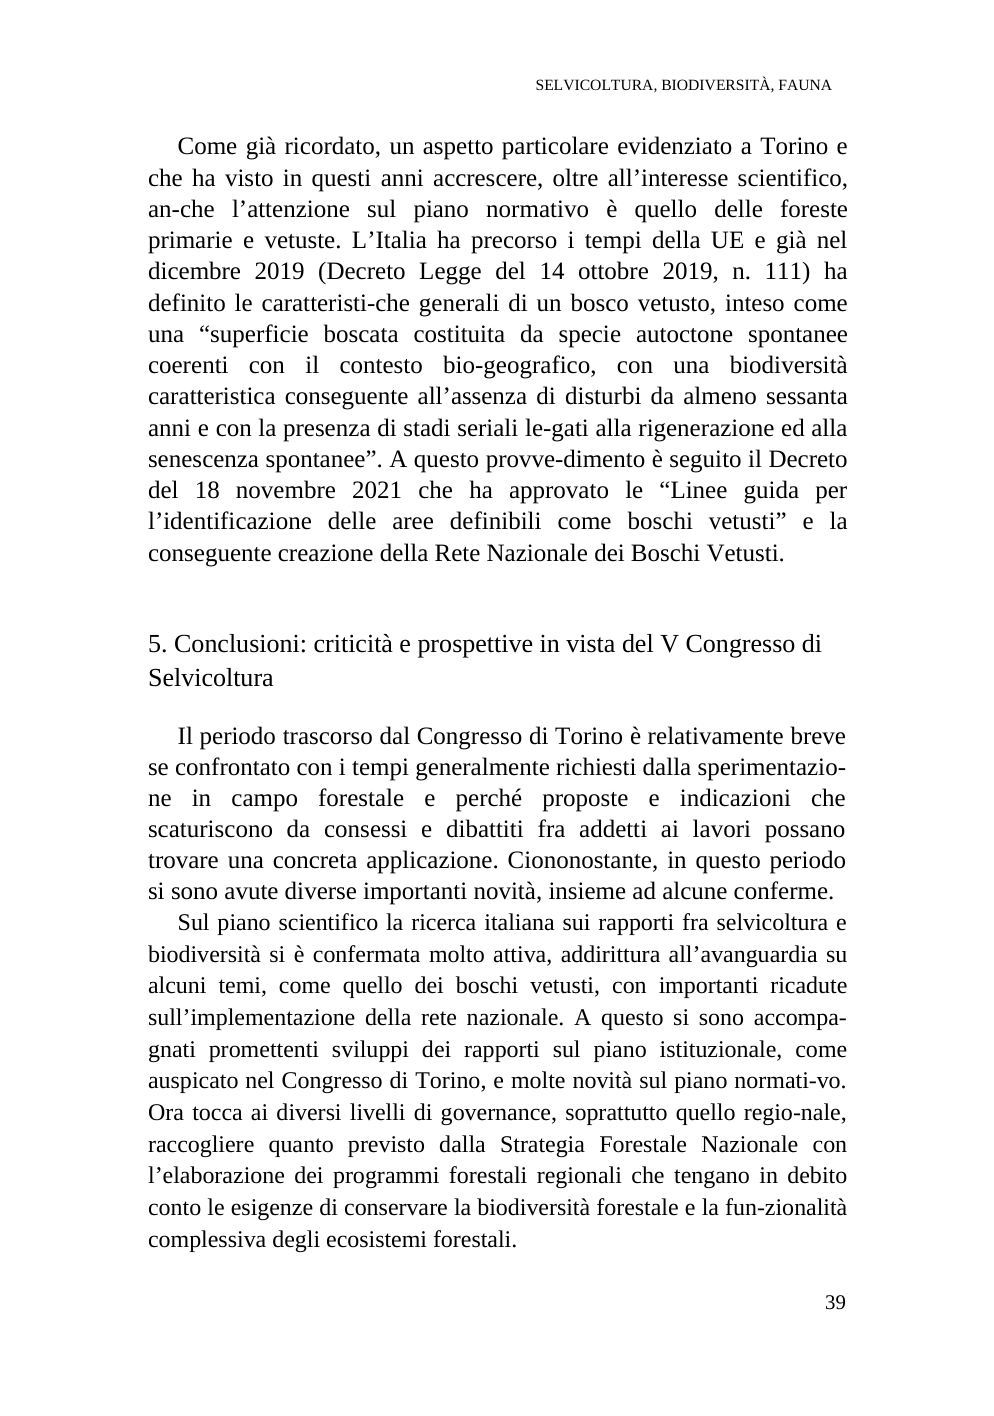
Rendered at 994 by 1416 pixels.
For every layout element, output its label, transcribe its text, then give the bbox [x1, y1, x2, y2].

list Conclusioni: criticità e prospettive in vista del V Congresso di Selvicoltura [148, 628, 848, 692]
text 39 [825, 1290, 848, 1314]
text Il periodo trascorso dal Congresso di Torino è relativamente breve se confrontato con i tempi generalmente richiesti dalla sperimentazio-ne in campo forestale e perché proposte e indicazioni che scaturiscono da consessi e dibattiti fra addetti ai lavori possano trovare una concreta applicazione. Ciononostante, in questo periodo si sono avute diverse importanti novità, insieme ad alcune conferme. [148, 721, 846, 905]
text Sul piano scientifico la ricerca italiana sui rapporti fra selvicoltura e biodiversità si è confermata molto attiva, addirittura all’avanguardia su alcuni temi, come quello dei boschi vetusti, con importanti ricadute sull’implementazione della rete nazionale. A questo si sono accompa-gnati promettenti sviluppi dei rapporti sul piano istituzionale, come auspicato nel Congresso di Torino, e molte novità sul piano normati-vo. Ora tocca ai diversi livelli di governance, soprattutto quello regio-nale, raccogliere quanto previsto dalla Strategia Forestale Nazionale con l’elaborazione dei programmi forestali regionali che tengano in debito conto le esigenze di conservare la biodiversità forestale e la fun-zionalità complessiva degli ecosistemi forestali. [148, 908, 848, 1252]
text SELVICOLTURA, BIODIVERSITÀ, FAUNA [535, 75, 848, 93]
text Come già ricordato, un aspetto particolare evidenziato a Torino e che ha visto in questi anni accrescere, oltre all’interesse scientifico, an-che l’attenzione sul piano normativo è quello delle foreste primarie e vetuste. L’Italia ha precorso i tempi della UE e già nel dicembre 2019 (Decreto Legge del 14 ottobre 2019, n. 111) ha definito le caratteristi-che generali di un bosco vetusto, inteso come una “superficie boscata costituita da specie autoctone spontanee coerenti con il contesto bio-geografico, con una biodiversità caratteristica conseguente all’assenza di disturbi da almeno sessanta anni e con la presenza di stadi seriali le-gati alla rigenerazione ed alla senescenza spontanee”. A questo provve-dimento è seguito il Decreto del 18 novembre 2021 che ha approvato le “Linee guida per l’identificazione delle aree definibili come boschi vetusti” e la conseguente creazione della Rete Nazionale dei Boschi Vetusti. [148, 131, 848, 566]
